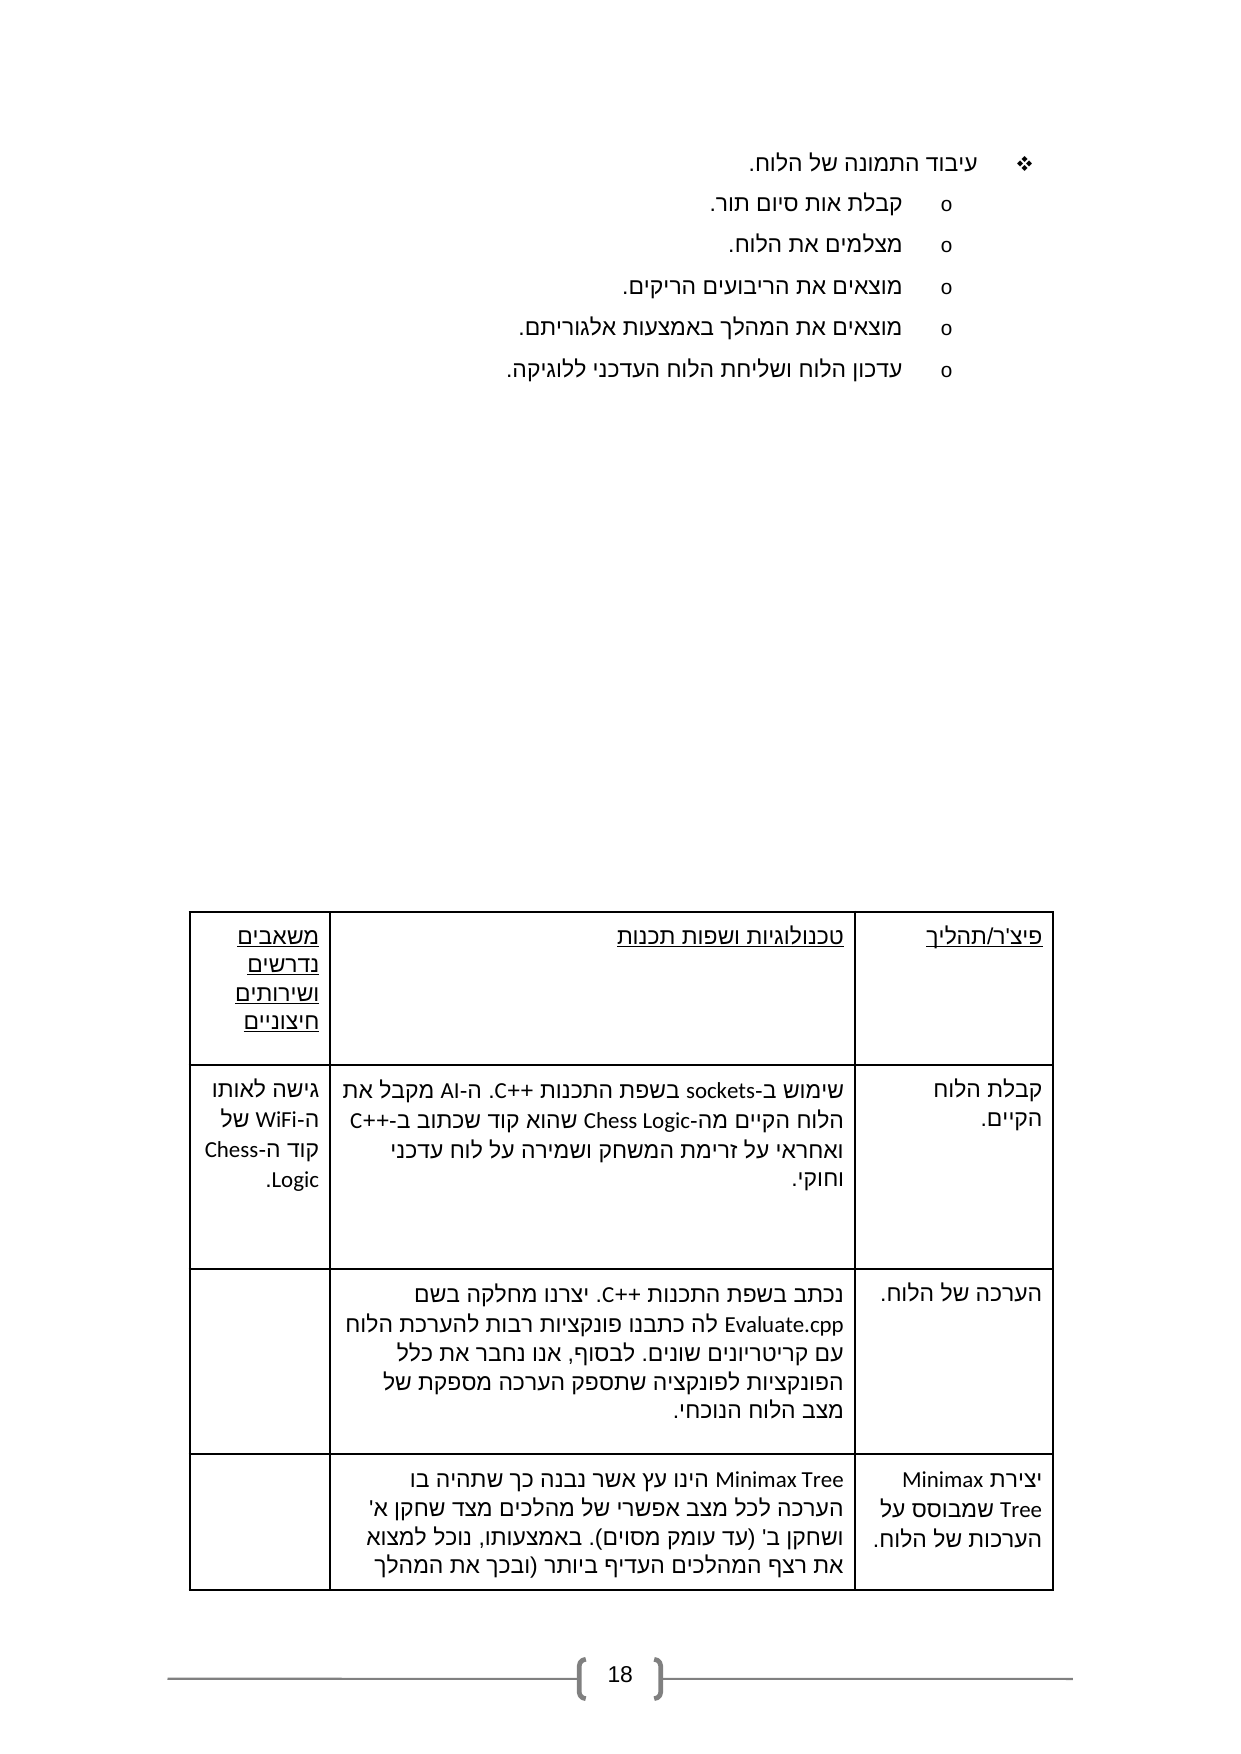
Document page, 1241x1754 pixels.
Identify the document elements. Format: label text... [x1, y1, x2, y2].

list מצלמים את הלוח. [187, 231, 940, 259]
table_cell שימוש ב-sockets בשפת התכנות ++C. ה-AI מקבל את הלוח הקיים מה-Chess Logic שהוא קוד שכתוב ב-++C ואחראי על זרימת המשחק ושמירה על לוח עדכני וחוקי. [331, 1066, 854, 1267]
list עיבוד התמונה של הלוח. [187, 150, 1015, 176]
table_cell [856, 1455, 1052, 1589]
table_cell [191, 1455, 329, 1589]
table_cell הערכה של הלוח. [856, 1270, 1052, 1453]
table_header משאבים נדרשים ושירותים חיצוניים [191, 913, 329, 1064]
list מוצאים את המהלך באמצעות אלגוריתם. [187, 314, 940, 342]
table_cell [331, 1455, 854, 1589]
table_cell נכתב בשפת התכנות ++C. יצרנו מחלקה בשם Evaluate.cpp לה כתבנו פונקציות רבות להערכת הלוח עם קריטריונים שונים. לבסוף, אנו נחבר את כלל הפונקציות לפונקציה שתספק הערכה מספקת של מצב הלוח הנוכחי. [331, 1270, 854, 1453]
list קבלת אות סיום תור. [187, 189, 940, 217]
list עדכון הלוח ושליחת הלוח העדכני ללוגיקה. [187, 356, 940, 383]
table_header פיצ'ר/תהליך [856, 913, 1052, 1064]
table_cell [191, 1270, 329, 1453]
list מוצאים את הריבועים הריקים. [187, 273, 940, 300]
table_header טכנולוגיות ושפות תכנות [331, 913, 854, 1064]
table_cell קבלת הלוח הקיים. [856, 1066, 1052, 1267]
table_cell גישה לאותו ה-WiFi של קוד ה-Chess Logic. [191, 1066, 329, 1267]
